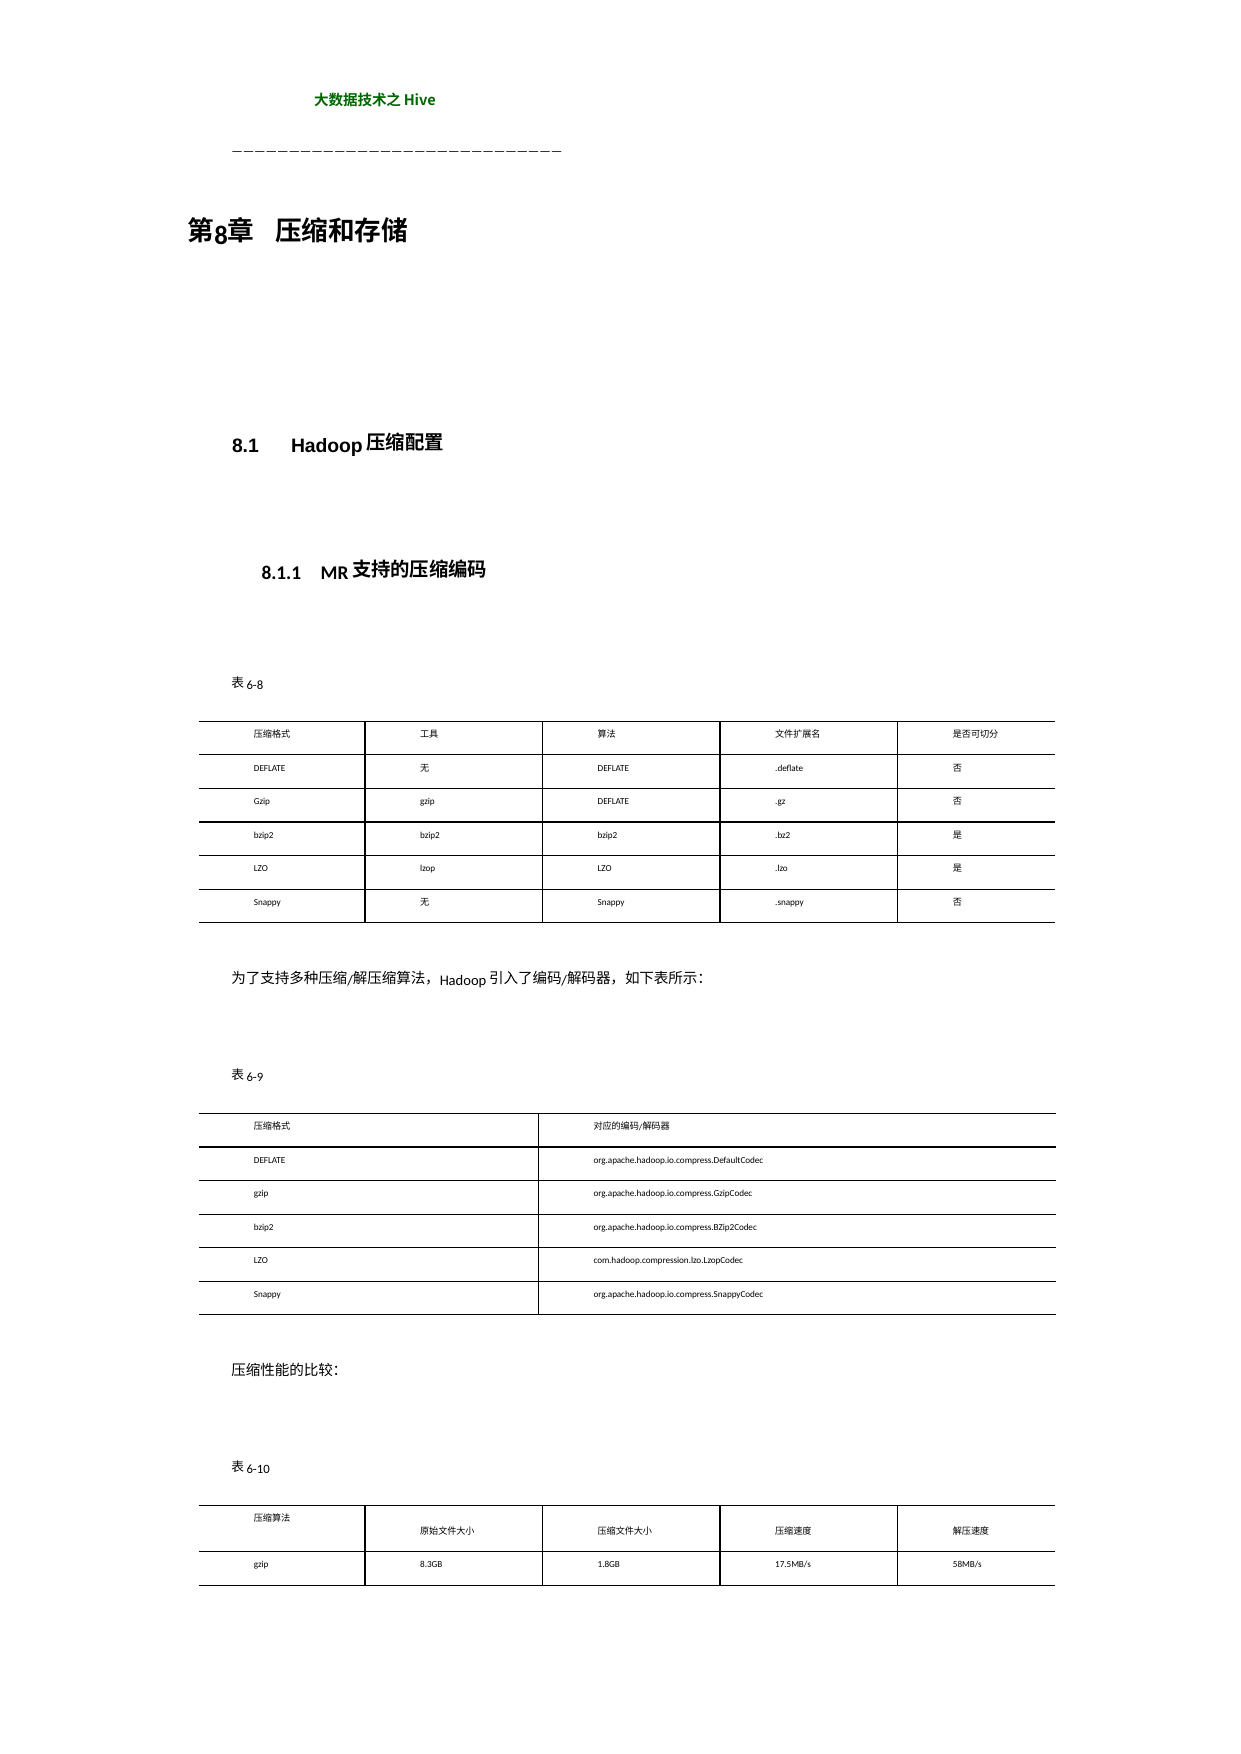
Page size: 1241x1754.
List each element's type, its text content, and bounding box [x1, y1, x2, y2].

table_cell 无 [366, 755, 542, 788]
text 表6-9 [187, 1064, 1053, 1097]
table_header 是否可切分 [898, 722, 1055, 754]
table_cell com.hadoop.compression.lzo.LzopCodec [539, 1248, 1056, 1281]
table_cell Snappy [199, 890, 364, 922]
table_cell bzip2 [366, 823, 542, 855]
table_cell Gzip [199, 789, 364, 821]
table_cell bzip2 [543, 823, 719, 855]
table_cell LZO [199, 1248, 538, 1281]
table_header 压缩算法 [199, 1506, 364, 1551]
table_cell .deflate [721, 755, 897, 788]
table_cell .gz [721, 789, 897, 821]
table_cell Snappy [543, 890, 719, 922]
subtitle 压缩和存储 [187, 194, 1053, 292]
table_cell 17.5MB/s [721, 1552, 897, 1584]
table_cell DEFLATE [543, 755, 719, 788]
table_cell 是 [898, 823, 1055, 855]
table_cell DEFLATE [199, 755, 364, 788]
table_cell gzip [366, 789, 542, 821]
table_cell DEFLATE [199, 1148, 538, 1180]
text 压缩性能的比较： [187, 1344, 1053, 1409]
table_cell LZO [199, 856, 364, 888]
text 为了支持多种压缩/解压缩算法，Hadoop引入了编码/解码器，如下表所示： [187, 952, 1053, 1017]
table_header 解压速度 [898, 1506, 1055, 1551]
table_cell .bz2 [721, 823, 897, 855]
table_cell LZO [543, 856, 719, 888]
table_header 原始文件大小 [366, 1506, 542, 1551]
table_cell org.apache.hadoop.io.compress.DefaultCodec [539, 1148, 1056, 1180]
table_cell Snappy [199, 1282, 538, 1314]
table_cell .snappy [721, 890, 897, 922]
table_cell DEFLATE [543, 789, 719, 821]
table_cell .lzo [721, 856, 897, 888]
table_cell lzop [366, 856, 542, 888]
table_header 压缩格式 [199, 1114, 538, 1146]
subtitle MR支持的压缩编码 [261, 546, 1053, 611]
table_header 工具 [366, 722, 542, 754]
table_cell 58MB/s [898, 1552, 1055, 1584]
table_cell org.apache.hadoop.io.compress.GzipCodec [539, 1181, 1056, 1213]
table_cell gzip [199, 1181, 538, 1213]
text 表6-10 [187, 1457, 1053, 1489]
table_header 对应的编码/解码器 [539, 1114, 1056, 1146]
table_cell org.apache.hadoop.io.compress.BZip2Codec [539, 1215, 1056, 1247]
table_cell 8.3GB [366, 1552, 542, 1584]
table_header 压缩文件大小 [543, 1506, 719, 1551]
table_cell 是 [898, 856, 1055, 888]
table_cell 否 [898, 755, 1055, 788]
table_header 压缩格式 [199, 722, 364, 754]
table_cell 1.8GB [543, 1552, 719, 1584]
table_header 算法 [543, 722, 719, 754]
table_cell 否 [898, 890, 1055, 922]
table_header 文件扩展名 [721, 722, 897, 754]
subtitle Hadoop压缩配置 [232, 419, 1053, 484]
text 表6-8 [187, 672, 1053, 705]
table_cell bzip2 [199, 823, 364, 855]
table_cell 否 [898, 789, 1055, 821]
table_cell org.apache.hadoop.io.compress.SnappyCodec [539, 1282, 1056, 1314]
table_cell 无 [366, 890, 542, 922]
table_cell gzip [199, 1552, 364, 1584]
table_cell bzip2 [199, 1215, 538, 1247]
table_header 压缩速度 [721, 1506, 897, 1551]
